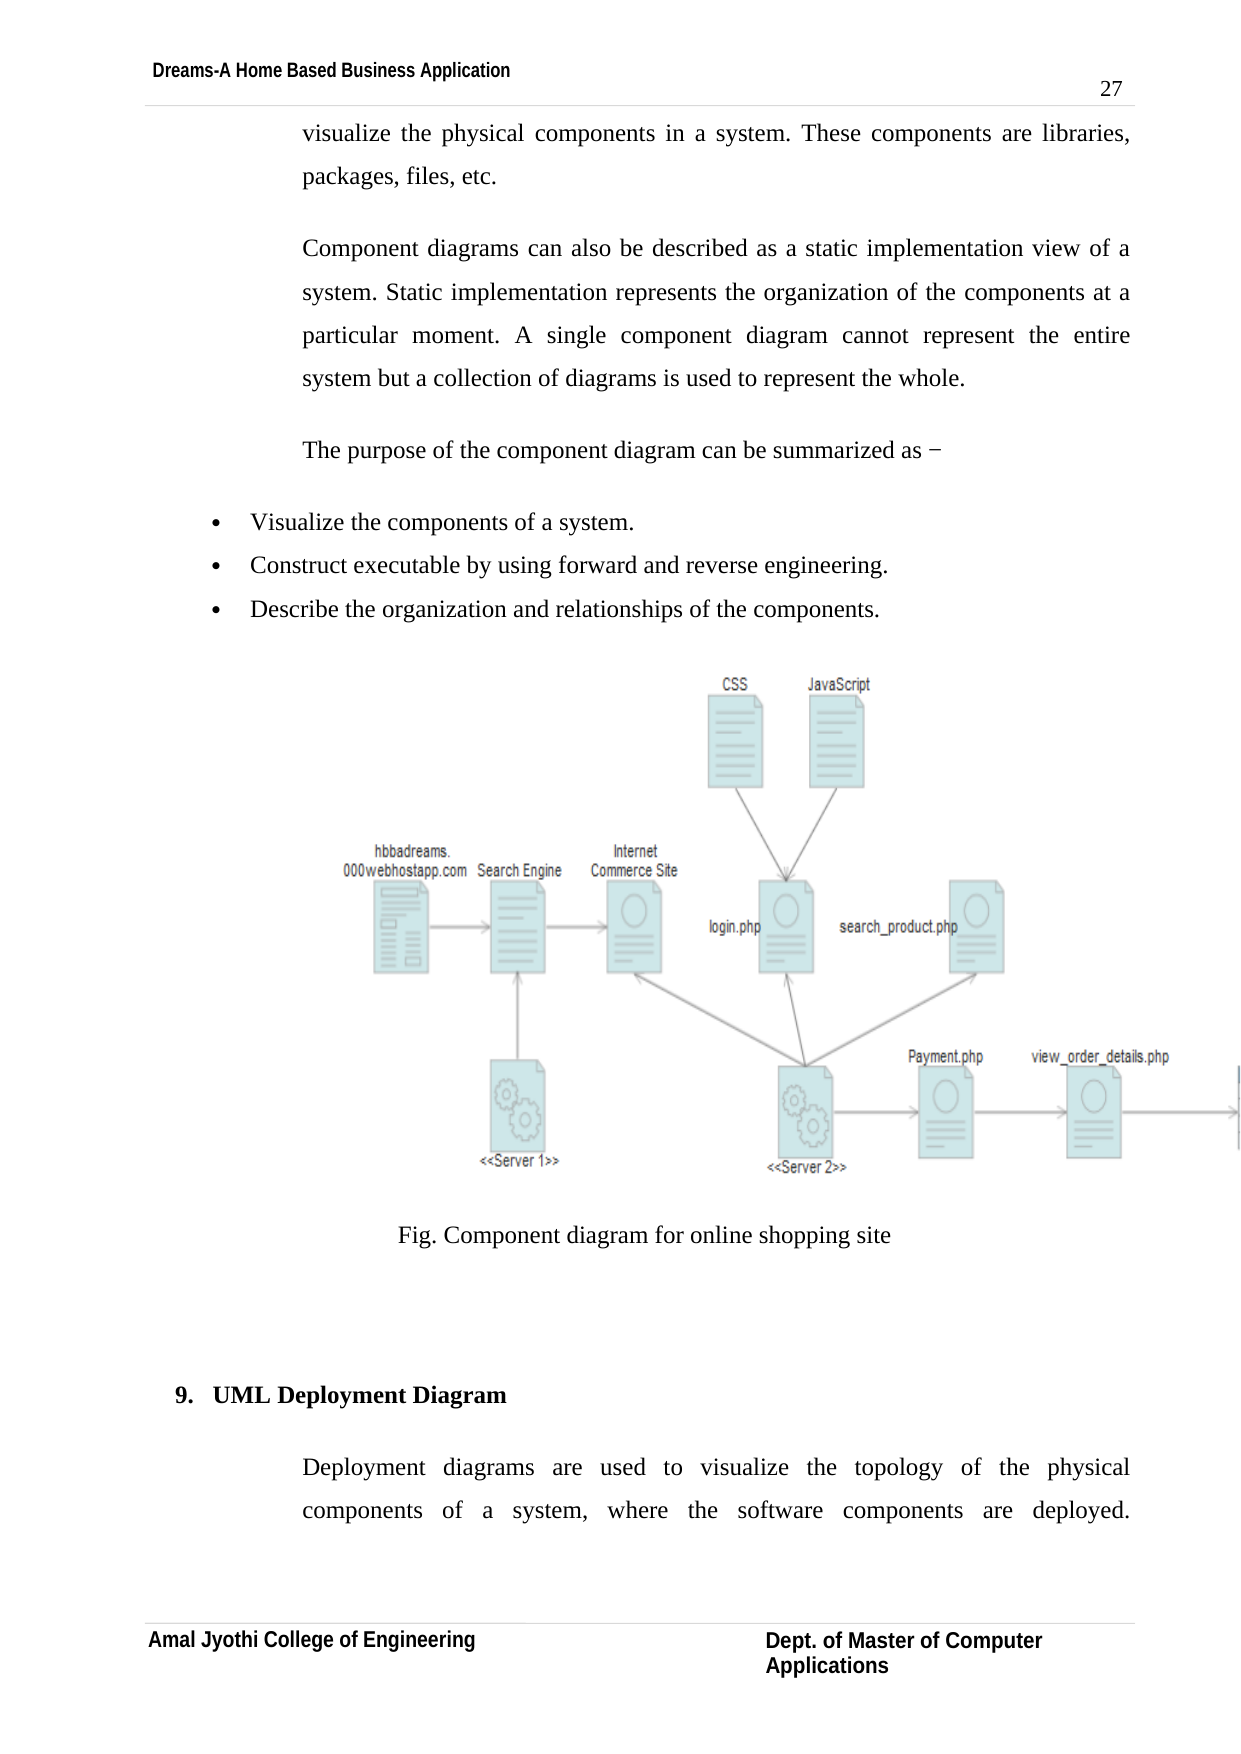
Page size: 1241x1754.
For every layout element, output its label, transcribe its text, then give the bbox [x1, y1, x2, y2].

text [302, 118, 1131, 190]
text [302, 1452, 1131, 1524]
list UML Deployment Diagram [175, 1380, 987, 1409]
list Visualize the components of a system. [212, 507, 1131, 536]
text Component diagrams can also be described as a static implementation view of a system. Static implementation represents the organization of the components at a particular moment. A single component diagram cannot represent the entire system but a collection of diagrams is used to represent the whole. [302, 233, 1131, 392]
list Describe the organization and relationships of the components. [212, 594, 1131, 622]
text Fig. Component diagram for online shopping site [302, 1220, 987, 1248]
text The purpose of the component diagram can be summarized as − [302, 435, 1131, 464]
picture [302, 666, 1241, 1207]
list Construct executable by using forward and reverse engineering. [212, 551, 1131, 579]
